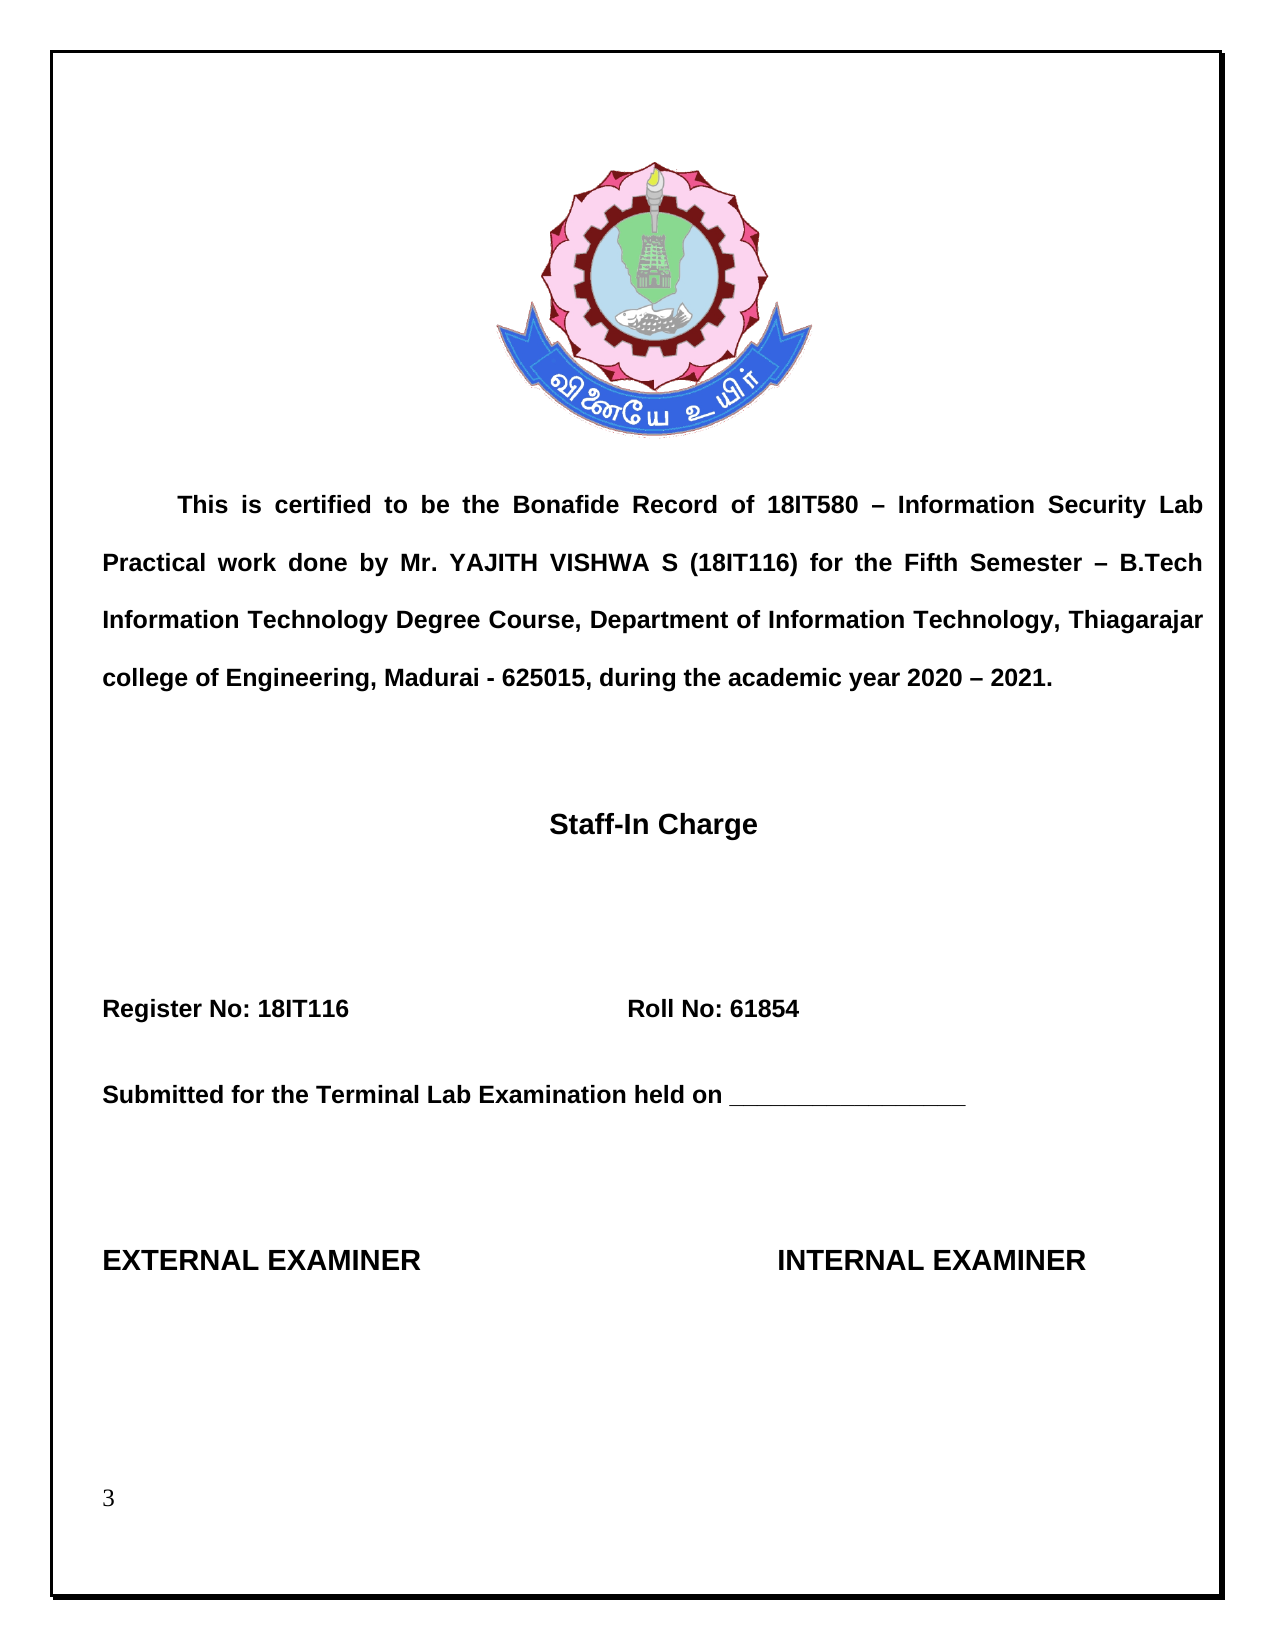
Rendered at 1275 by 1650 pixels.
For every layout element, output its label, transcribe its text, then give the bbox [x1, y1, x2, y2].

text Submitted for the Terminal Lab Examination held on _________________ [102, 1080, 1205, 1108]
text This is certified to be the Bonafide Record of 18IT580 – Information Security Lab Practical work done by Mr. YAJITH VISHWA S (18IT116) for the Fifth Semester – B.Tech Information Technology Degree Course, Department of Information Technology, Thiagarajar college of Engineering, Madurai - 625015, during the academic year 2020 – 2021. [102, 490, 1205, 692]
text Staff-In Charge [102, 807, 1205, 840]
picture [481, 137, 827, 462]
text EXTERNAL EXAMINER INTERNAL EXAMINER [102, 1243, 1205, 1276]
text Register No: 18IT116 Roll No: 61854 [102, 993, 1205, 1022]
